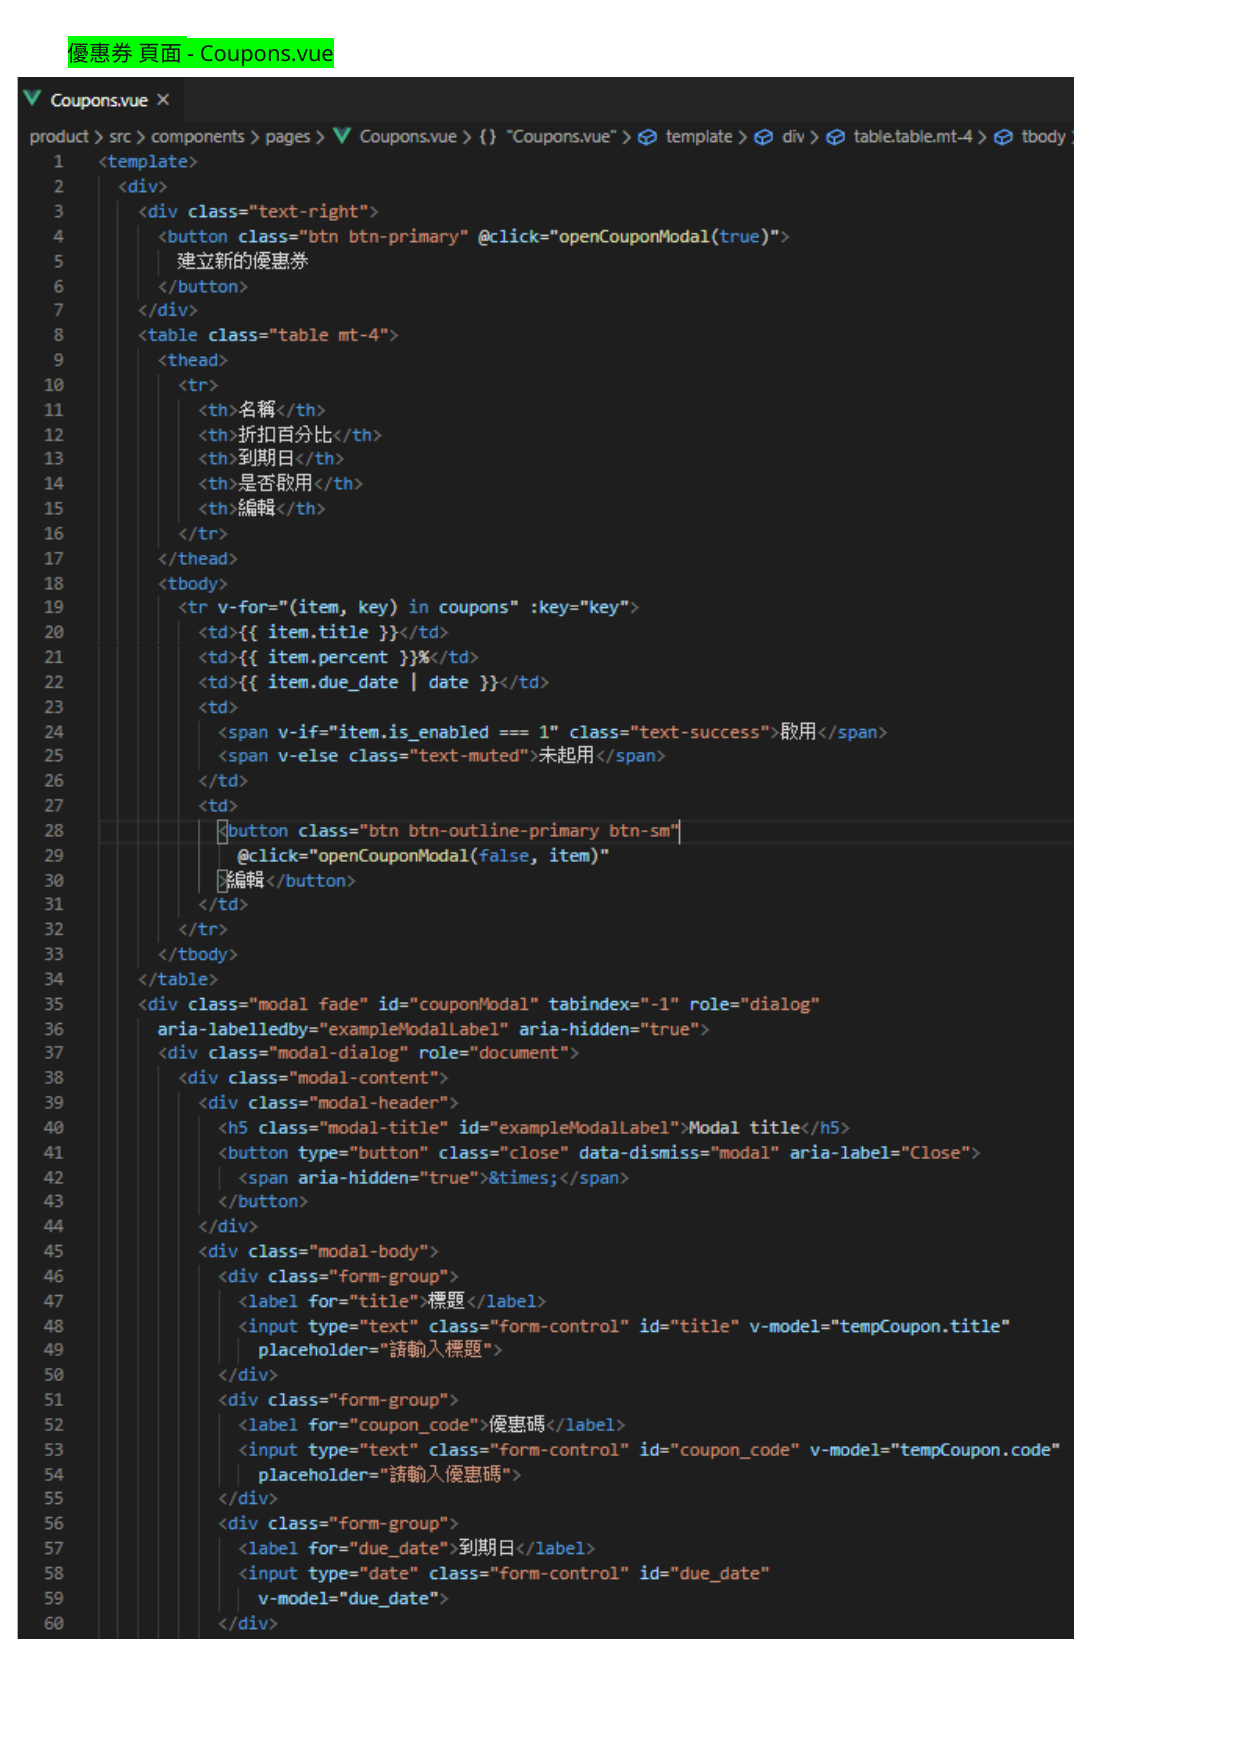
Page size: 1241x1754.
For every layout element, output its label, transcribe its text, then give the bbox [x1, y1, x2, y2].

text 優惠券 頁面 - Coupons.vue [18, 33, 1222, 71]
